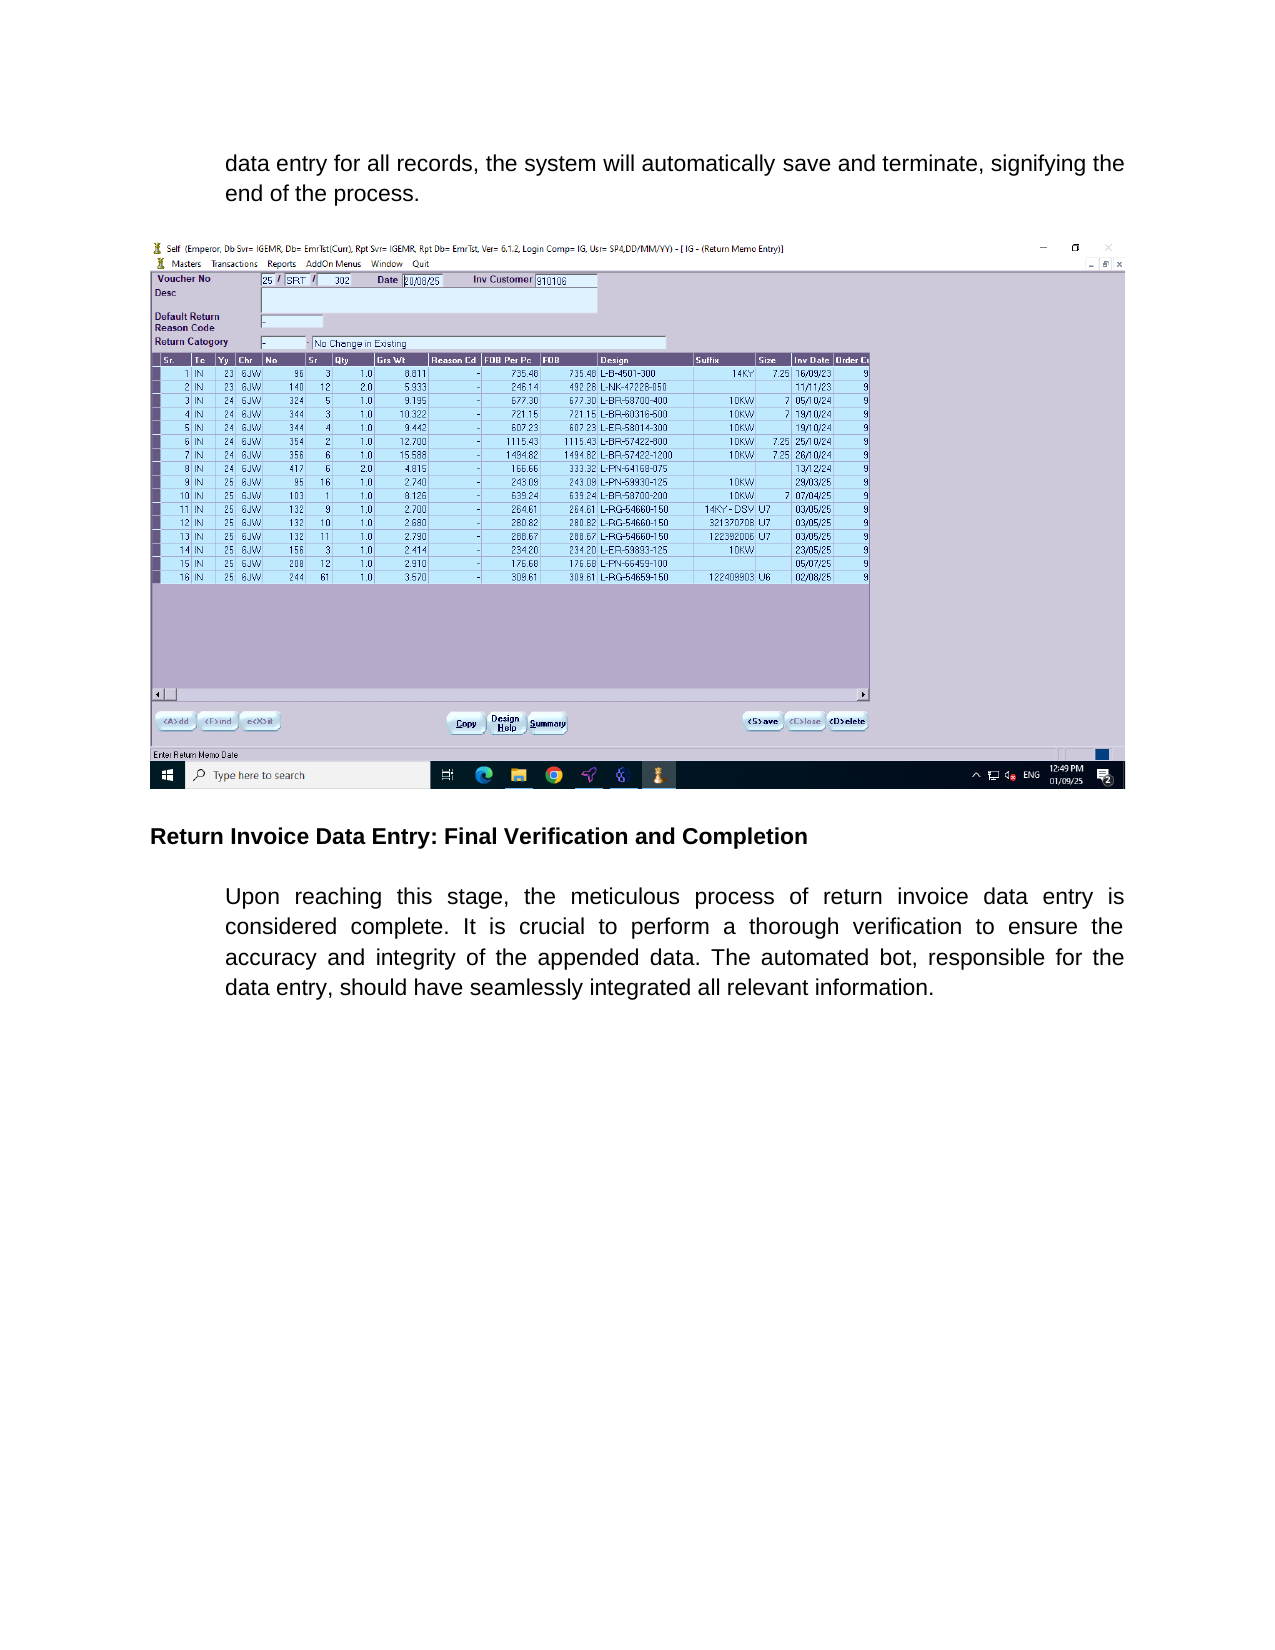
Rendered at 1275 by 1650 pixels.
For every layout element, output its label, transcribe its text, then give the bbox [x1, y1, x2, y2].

picture [150, 240, 1125, 789]
text Return Invoice Data Entry: Final Verification and Completion [150, 823, 1125, 849]
text Upon reaching this stage, the meticulous process of return invoice data entry is considered complete. It is crucial to perform a thorough verification to ensure the accuracy and integrity of the appended data. The automated bot, responsible for the data entry, should have seamlessly integrated all relevant information. [225, 883, 1125, 1000]
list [187, 150, 1125, 207]
